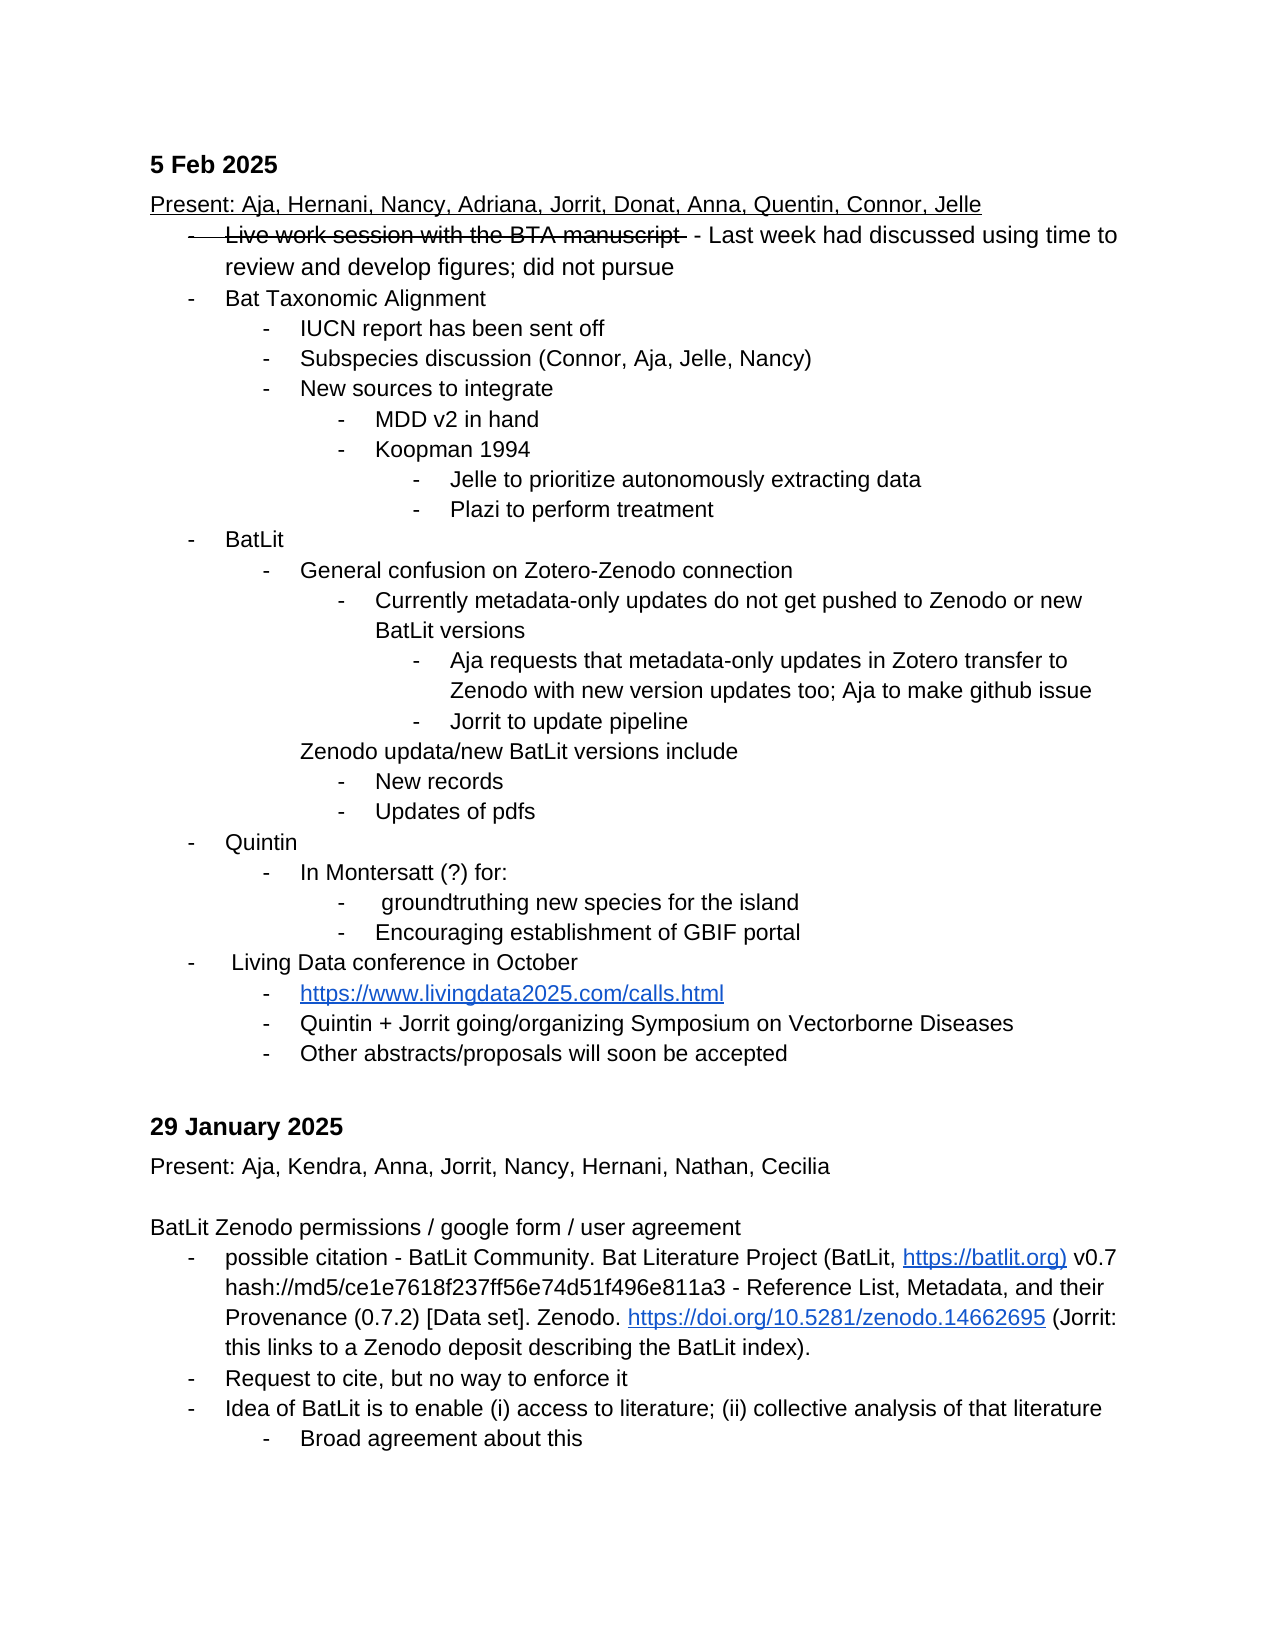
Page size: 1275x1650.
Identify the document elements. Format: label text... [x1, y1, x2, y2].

list Other abstracts/proposals will soon be accepted [262, 1040, 1125, 1066]
list New sources to integrate [262, 375, 1125, 402]
list Request to cite, but no way to enforce it [187, 1364, 1125, 1391]
list Jelle to prioritize autonomously extracting data [412, 466, 1125, 492]
list Updates of pdfs [337, 798, 1125, 825]
list Living Data conference in October [187, 949, 1125, 976]
list IUCN report has been sent off [262, 315, 1125, 341]
text Present: Aja, Kendra, Anna, Jorrit, Nancy, Hernani, Nathan, Cecilia [150, 1153, 1125, 1179]
list Subspecies discussion (Connor, Aja, Jelle, Nancy) [262, 345, 1125, 372]
list Broad agreement about this [262, 1425, 1125, 1451]
list BatLit [187, 526, 1125, 553]
list Jorrit to update pipeline [412, 708, 1125, 734]
list New records [337, 768, 1125, 794]
list Koopman 1994 [337, 436, 1125, 462]
list Aja requests that metadata-only updates in Zotero transfer to Zenodo with new version updates too; Aja to make github issue [412, 647, 1125, 704]
subtitle 29 January 2025 [150, 1112, 1125, 1141]
list Idea of BatLit is to enable (i) access to literature; (ii) collective analysis of that literature [187, 1395, 1125, 1421]
list Plazi to perform treatment [412, 496, 1125, 523]
list groundtruthing new species for the island [337, 889, 1125, 915]
subtitle 5 Feb 2025 [150, 150, 1125, 179]
list https://www.livingdata2025.com/calls.html [262, 979, 1125, 1006]
list Live work session with the BTA manuscript - Last week had discussed using time to review and develop figures; did not pursue [187, 221, 1125, 281]
list Encouraging establishment of GBIF portal [337, 919, 1125, 946]
text Present: Aja, Hernani, Nancy, Adriana, Jorrit, Donat, Anna, Quentin, Connor, Jelle [150, 191, 1125, 218]
list Bat Taxonomic Alignment [187, 285, 1125, 311]
list MDD v2 in hand [337, 406, 1125, 432]
list possible citation - BatLit Community. Bat Literature Project (BatLit, https://batlit.org) v0.7 hash://md5/ce1e7618f237ff56e74d51f496e811a3 - Reference List, Metadata, and their Provenance (0.7.2) [Data set]. Zenodo. https://doi.org/10.5281/zenodo.14662695 (Jorrit: this links to a Zenodo deposit describing the BatLit index). [187, 1244, 1125, 1361]
text Zenodo updata/new BatLit versions include [300, 738, 1125, 764]
list Quintin + Jorrit going/organizing Symposium on Vectorborne Diseases [262, 1010, 1125, 1036]
text BatLit Zenodo permissions / google form / user agreement [150, 1213, 1125, 1240]
list In Montersatt (?) for: [262, 859, 1125, 885]
list General confusion on Zotero-Zenodo connection [262, 557, 1125, 583]
list Currently metadata-only updates do not get pushed to Zenodo or new BatLit versions [337, 587, 1125, 643]
list Quintin [187, 828, 1125, 855]
